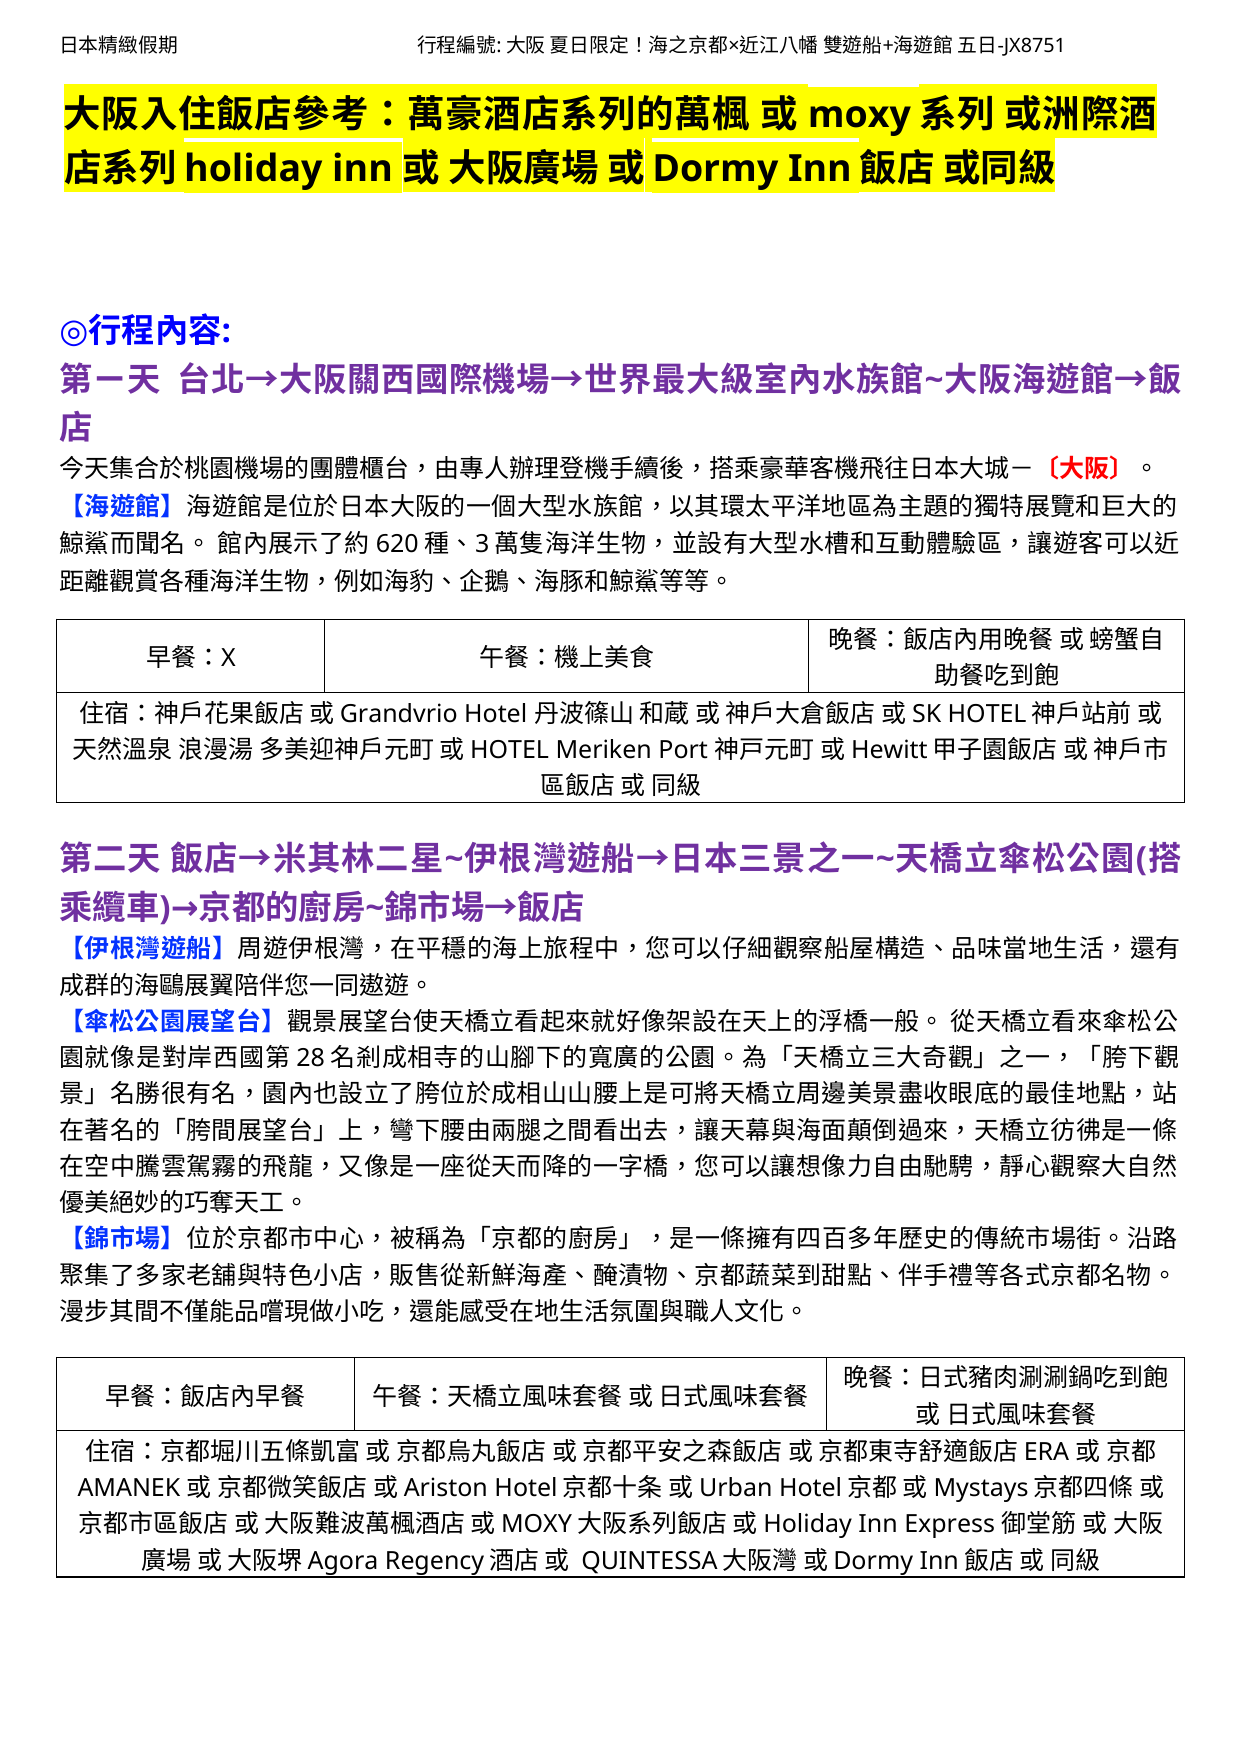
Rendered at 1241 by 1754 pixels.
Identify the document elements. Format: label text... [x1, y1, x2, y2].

table_cell 住宿：京都堀川五條凱富 或 京都烏丸飯店 或 京都平安之森飯店 或 京都東寺舒適飯店ERA 或 京都AMANEK 或 京都微笑飯店 或 Ariston Hotel京都十条 或 Urban Hotel京都 或 Mystays京都四條 或京都市區飯店 或 大阪難波萬楓酒店 或 MOXY大阪系列飯店 或 Holiday Inn Express 御堂筋 或 大阪廣場 或 大阪堺Agora Regency酒店 或 QUINTESSA大阪灣 或Dormy Inn飯店 或 同級 [57, 1431, 1184, 1576]
text 【海遊館】海遊館是位於日本大阪的一個大型水族館，以其環太平洋地區為主題的獨特展覽和巨大的鯨鯊而聞名。 館內展示了約620種、3萬隻海洋生物，並設有大型水槽和互動體驗區，讓遊客可以近距離觀賞各種海洋生物，例如海豹、企鵝、海豚和鯨鯊等等。 [59, 485, 1181, 598]
table_header 晚餐：飯店內用晚餐 或 螃蟹自助餐吃到飽 [809, 620, 1184, 692]
table_header 午餐：天橋立風味套餐 或 日式風味套餐 [355, 1358, 826, 1430]
text 第ㄧ天 台北→大阪關西國際機場→世界最大級室內水族館~大阪海遊館→飯店 [59, 352, 1181, 449]
text 今天集合於桃園機場的團體櫃台，由專人辦理登機手續後，搭乘豪華客機飛往日本大城－〔大阪〕。 [59, 449, 1181, 485]
table_header 早餐：X [57, 620, 324, 692]
text 【伊根灣遊船】周遊伊根灣，在平穩的海上旅程中，您可以仔細觀察船屋構造、品味當地生活，還有成群的海鷗展翼陪伴您一同遨遊。 [59, 929, 1181, 1001]
table_cell 住宿：神戶花果飯店 或Grandvrio Hotel 丹波篠山 和蔵 或 神戶大倉飯店 或 SK HOTEL神戶站前 或 天然溫泉 浪漫湯 多美迎神戶元町 或 HOTEL Meriken Port 神戸元町 或 Hewitt甲子園飯店 或 神戶市區飯店 或 同級 [57, 693, 1184, 802]
table_header 午餐：機上美食 [325, 620, 808, 692]
text ◎行程內容: [59, 304, 1181, 352]
table_header 晚餐：日式豬肉涮涮鍋吃到飽 或 日式風味套餐 [827, 1358, 1184, 1430]
text 【傘松公園展望台】觀景展望台使天橋立看起來就好像架設在天上的浮橋一般。 從天橋立看來傘松公園就像是對岸西國第28名剎成相寺的山腳下的寬廣的公園。為「天橋立三大奇觀」之一，「胯下觀景」名勝很有名，園內也設立了胯位於成相山山腰上是可將天橋立周邊美景盡收眼底的最佳地點，站在著名的「胯間展望台」上，彎下腰由兩腿之間看出去，讓天幕與海面顛倒過來，天橋立彷彿是一條在空中騰雲駕霧的飛龍，又像是一座從天而降的一字橋，您可以讓想像力自由馳騁，靜心觀察大自然優美絕妙的巧奪天工。 [59, 1001, 1181, 1219]
table_header 早餐：飯店內早餐 [57, 1358, 354, 1430]
text 【錦市場】位於京都市中心，被稱為「京都的廚房」，是一條擁有四百多年歷史的傳統市場街。沿路聚集了多家老舖與特色小店，販售從新鮮海產、醃漬物、京都蔬菜到甜點、伴手禮等各式京都名物。漫步其間不僅能品嚐現做小吃，還能感受在地生活氛圍與職人文化。 [59, 1219, 1181, 1328]
text 第二天 飯店→米其林二星~伊根灣遊船→日本三景之一~天橋立傘松公園(搭乘纜車)→京都的廚房~錦市場→飯店 [59, 832, 1181, 929]
